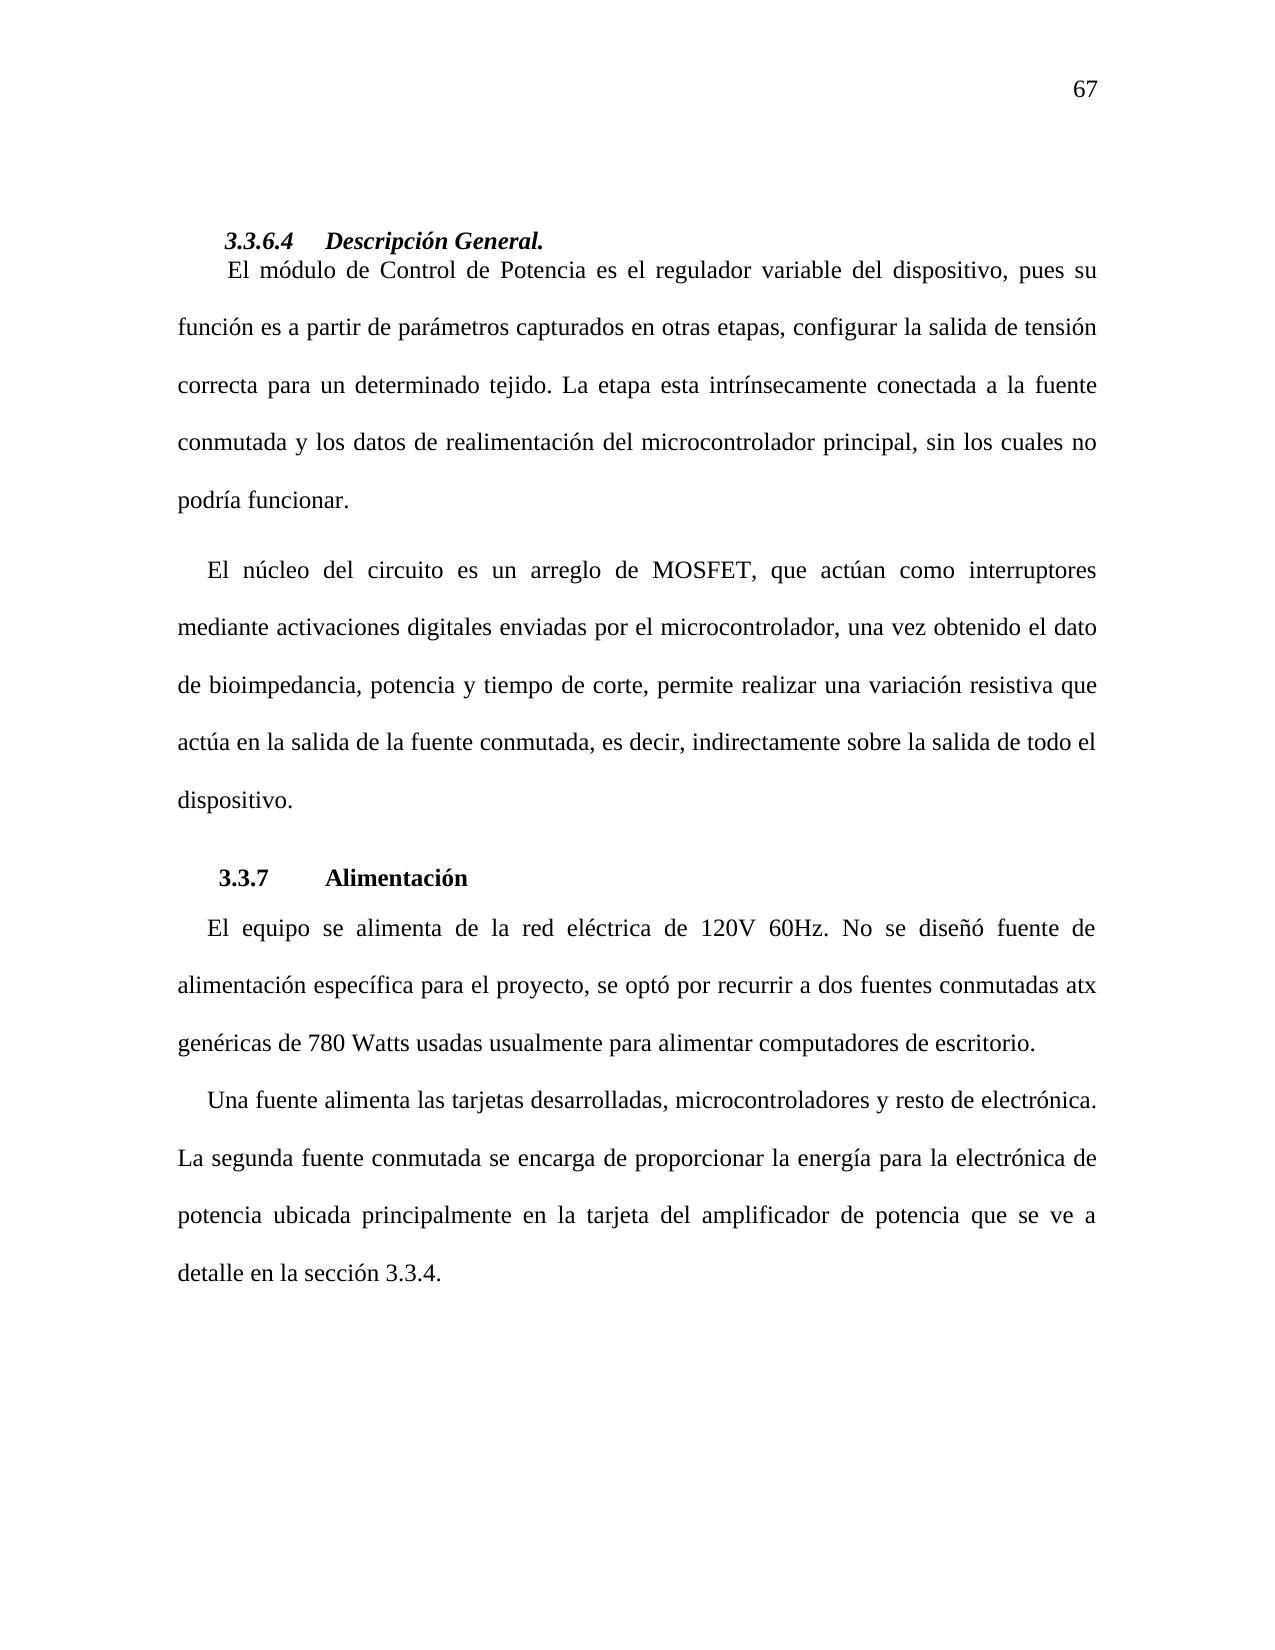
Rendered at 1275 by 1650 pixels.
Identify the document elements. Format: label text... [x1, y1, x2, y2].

text El equipo se alimenta de la red eléctrica de 120V 60Hz. No se diseñó fuente de alimentación específica para el proyecto, se optó por recurrir a dos fuentes conmutadas atx genéricas de 780 Watts usadas usualmente para alimentar computadores de escritorio. [177, 913, 1098, 1056]
text El módulo de Control de Potencia es el regulador variable del dispositivo, pues su función es a partir de parámetros capturados en otras etapas, configurar la salida de tensión correcta para un determinado tejido. La etapa esta intrínsecamente conectada a la fuente conmutada y los datos de realimentación del microcontrolador principal, sin los cuales no podría funcionar. [177, 255, 1098, 513]
subtitle Alimentación [177, 863, 1098, 892]
text El núcleo del circuito es un arreglo de MOSFET, que actúan como interruptores mediante activaciones digitales enviadas por el microcontrolador, una vez obtenido el dato de bioimpedancia, potencia y tiempo de corte, permite realizar una variación resistiva que actúa en la salida de la fuente conmutada, es decir, indirectamente sobre la salida de todo el dispositivo. [177, 555, 1098, 813]
subtitle Descripción General. [177, 226, 1098, 255]
text Una fuente alimenta las tarjetas desarrolladas, microcontroladores y resto de electrónica. La segunda fuente conmutada se encarga de proporcionar la energía para la electrónica de potencia ubicada principalmente en la tarjeta del amplificador de potencia que se ve a detalle en la sección 3.3.4. [177, 1085, 1098, 1286]
